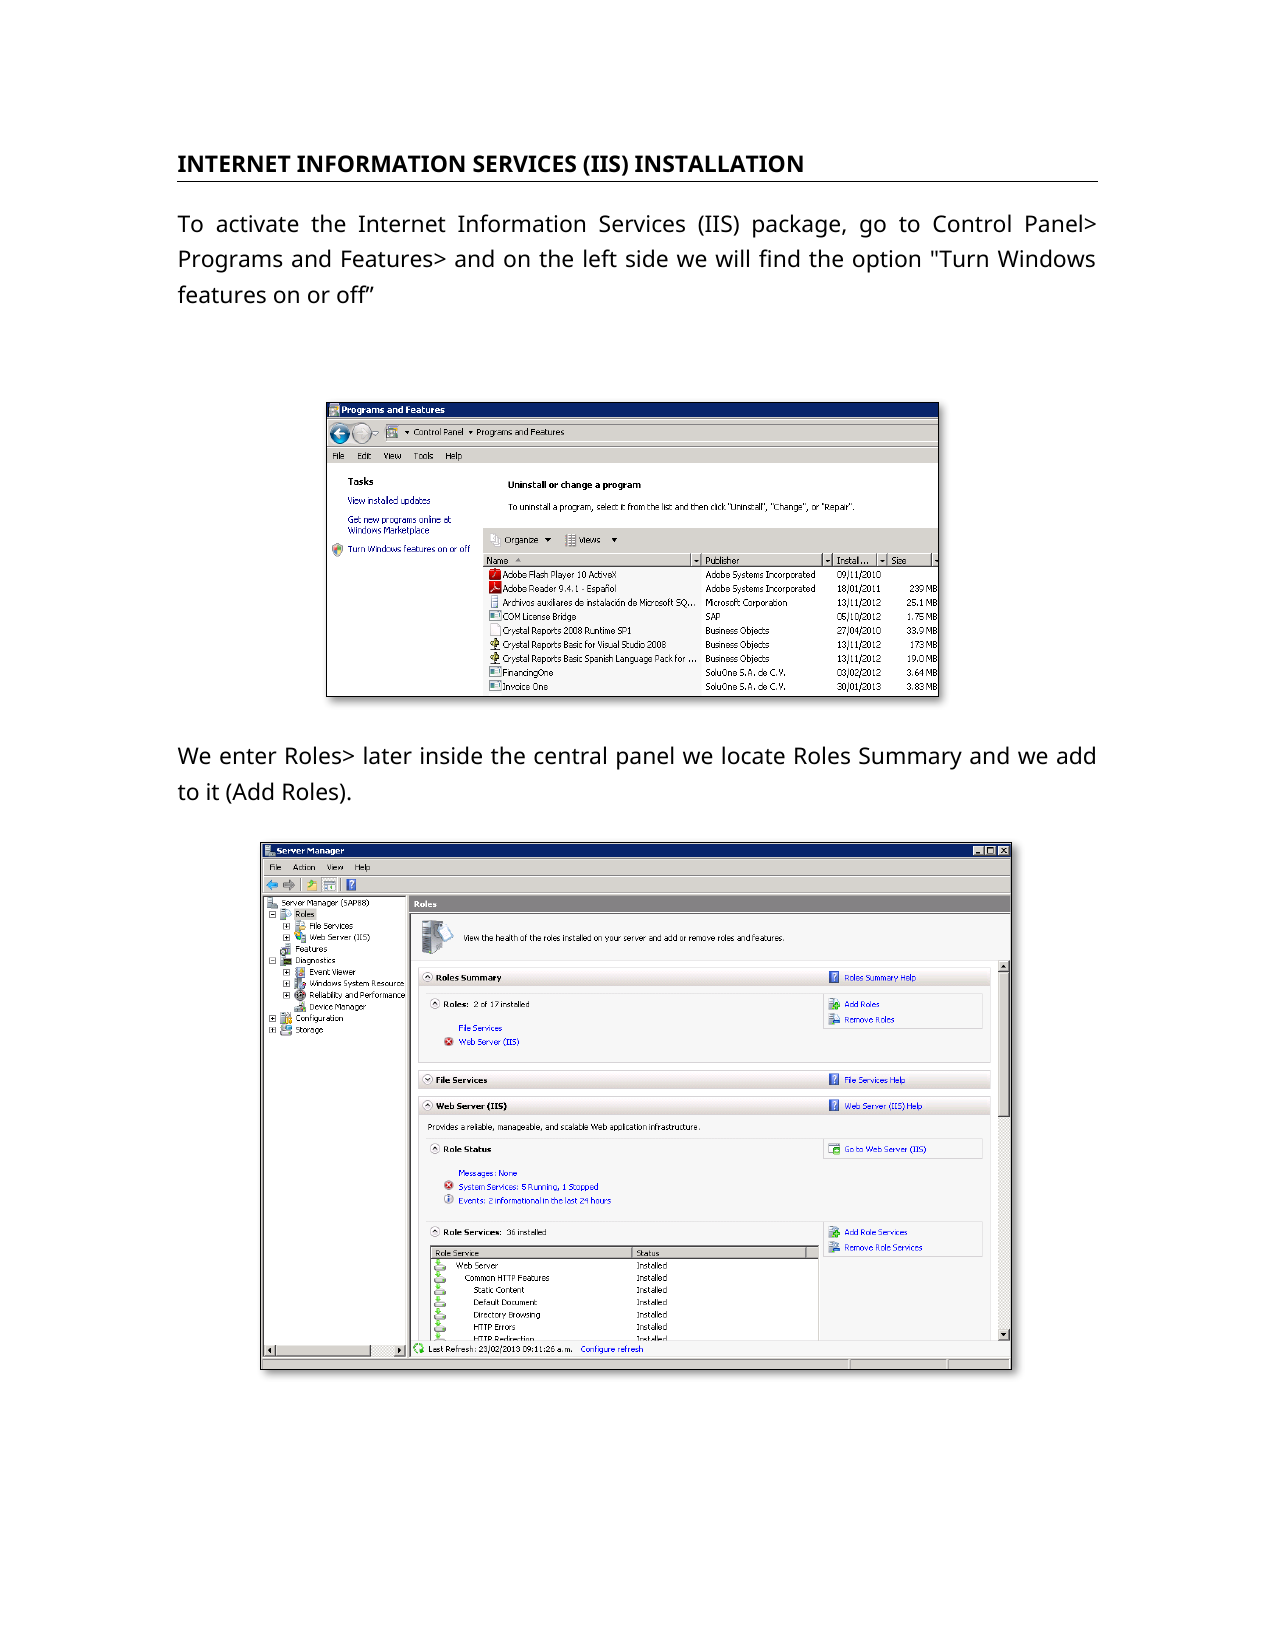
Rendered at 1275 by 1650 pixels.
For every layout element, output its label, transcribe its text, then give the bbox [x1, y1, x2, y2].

text We enter Roles> later inside the central panel we locate Roles Summary and we add to it (Add Roles). [177, 740, 1098, 807]
text INTERNET INFORMATION SERVICES (IIS) INSTALLATION [177, 148, 1098, 181]
picture [327, 403, 938, 696]
picture [261, 843, 1011, 1369]
text To activate the Internet Information Services (IIS) package, go to Control Panel> Programs and Features> and on the left side we will find the option "Turn Windows features on or off” [177, 207, 1098, 311]
